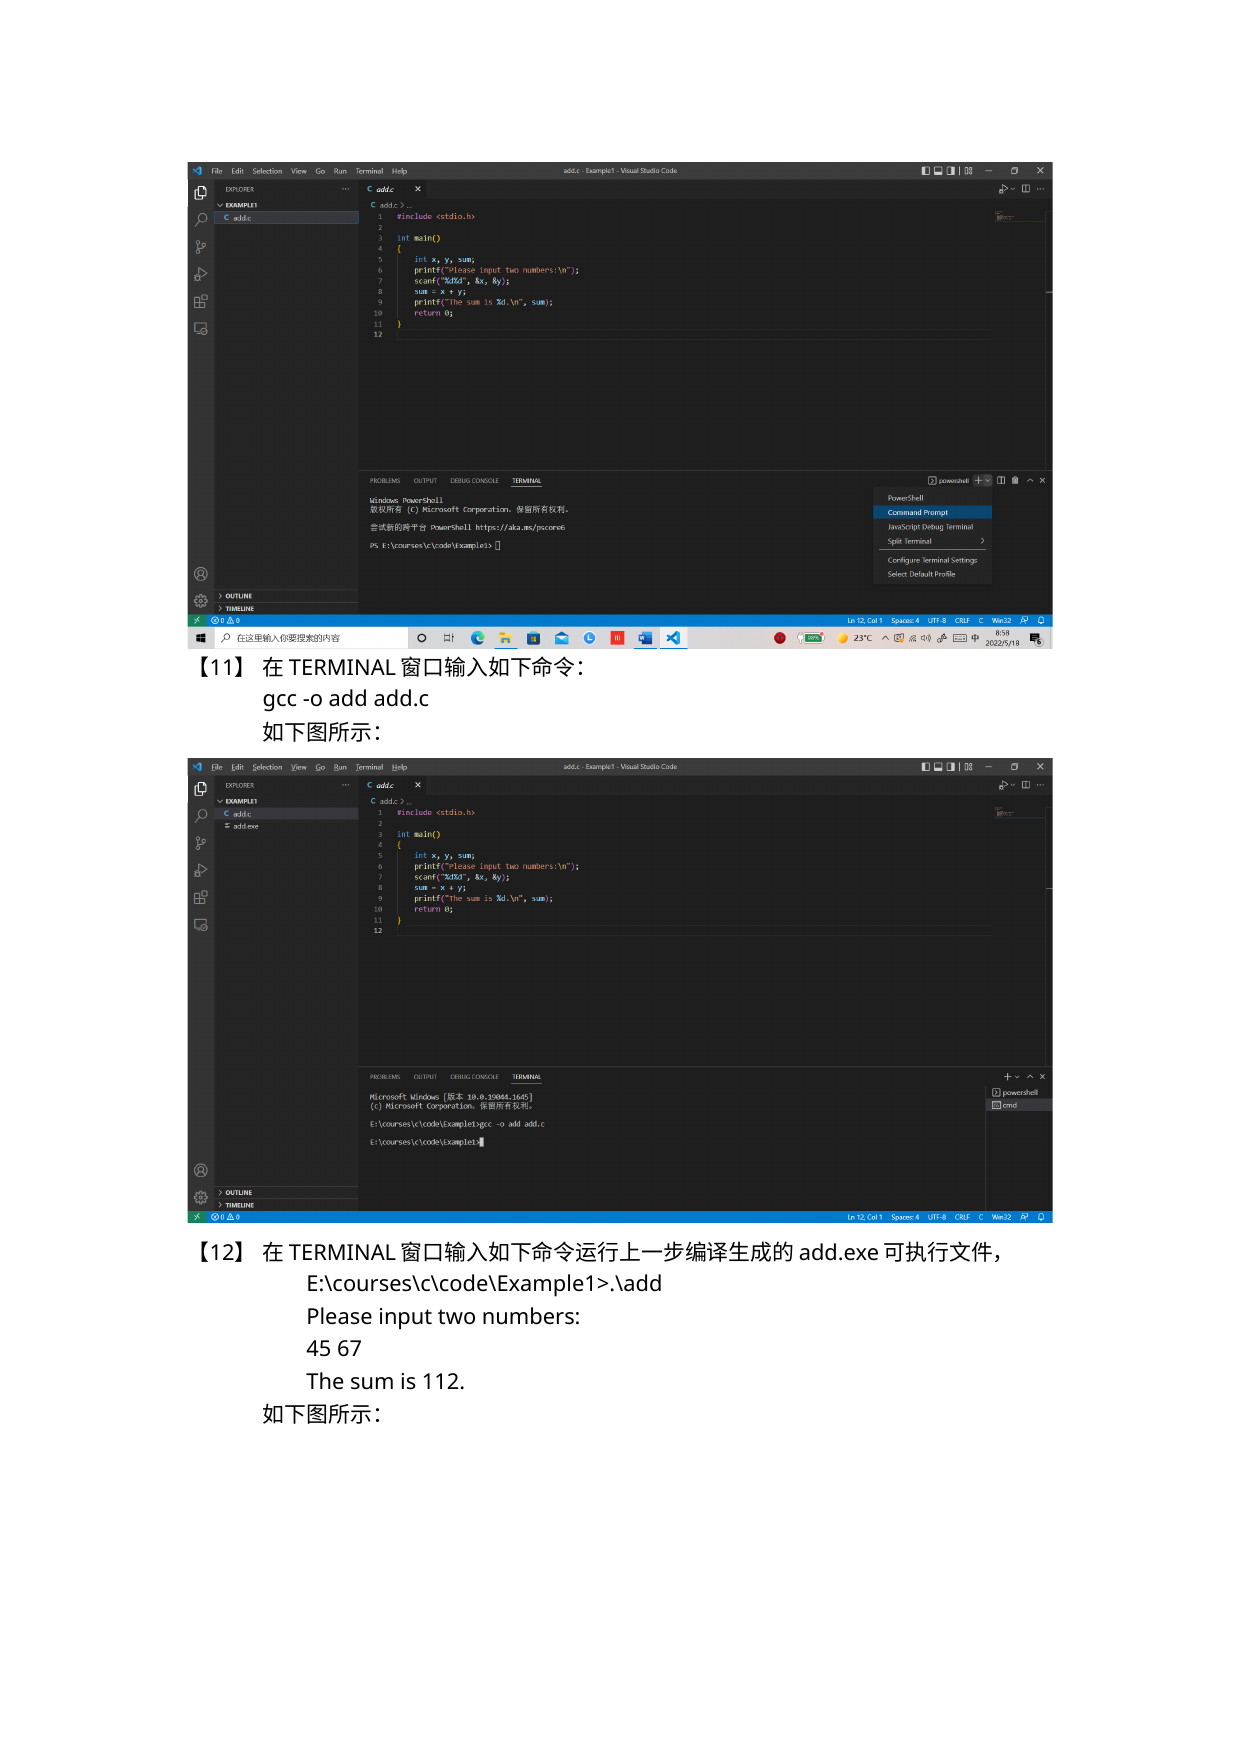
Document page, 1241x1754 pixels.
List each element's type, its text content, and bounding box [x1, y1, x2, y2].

list 如下图所示： [262, 1397, 1053, 1429]
list 在TERMINAL窗口输入如下命令运行上一步编译生成的add.exe可执行文件， [187, 1234, 1053, 1267]
list 如下图所示： [262, 714, 1053, 747]
picture [187, 162, 1053, 649]
list E:\courses\c\code\Example1>.\add [262, 1267, 1053, 1299]
list gcc -o add add.c [262, 682, 1053, 714]
picture [187, 758, 1053, 1223]
list 45 67 [262, 1332, 1053, 1364]
list The sum is 112. [294, 1364, 1053, 1397]
list 在TERMINAL窗口输入如下命令： [187, 649, 1053, 682]
list Please input two numbers: [262, 1299, 1053, 1332]
